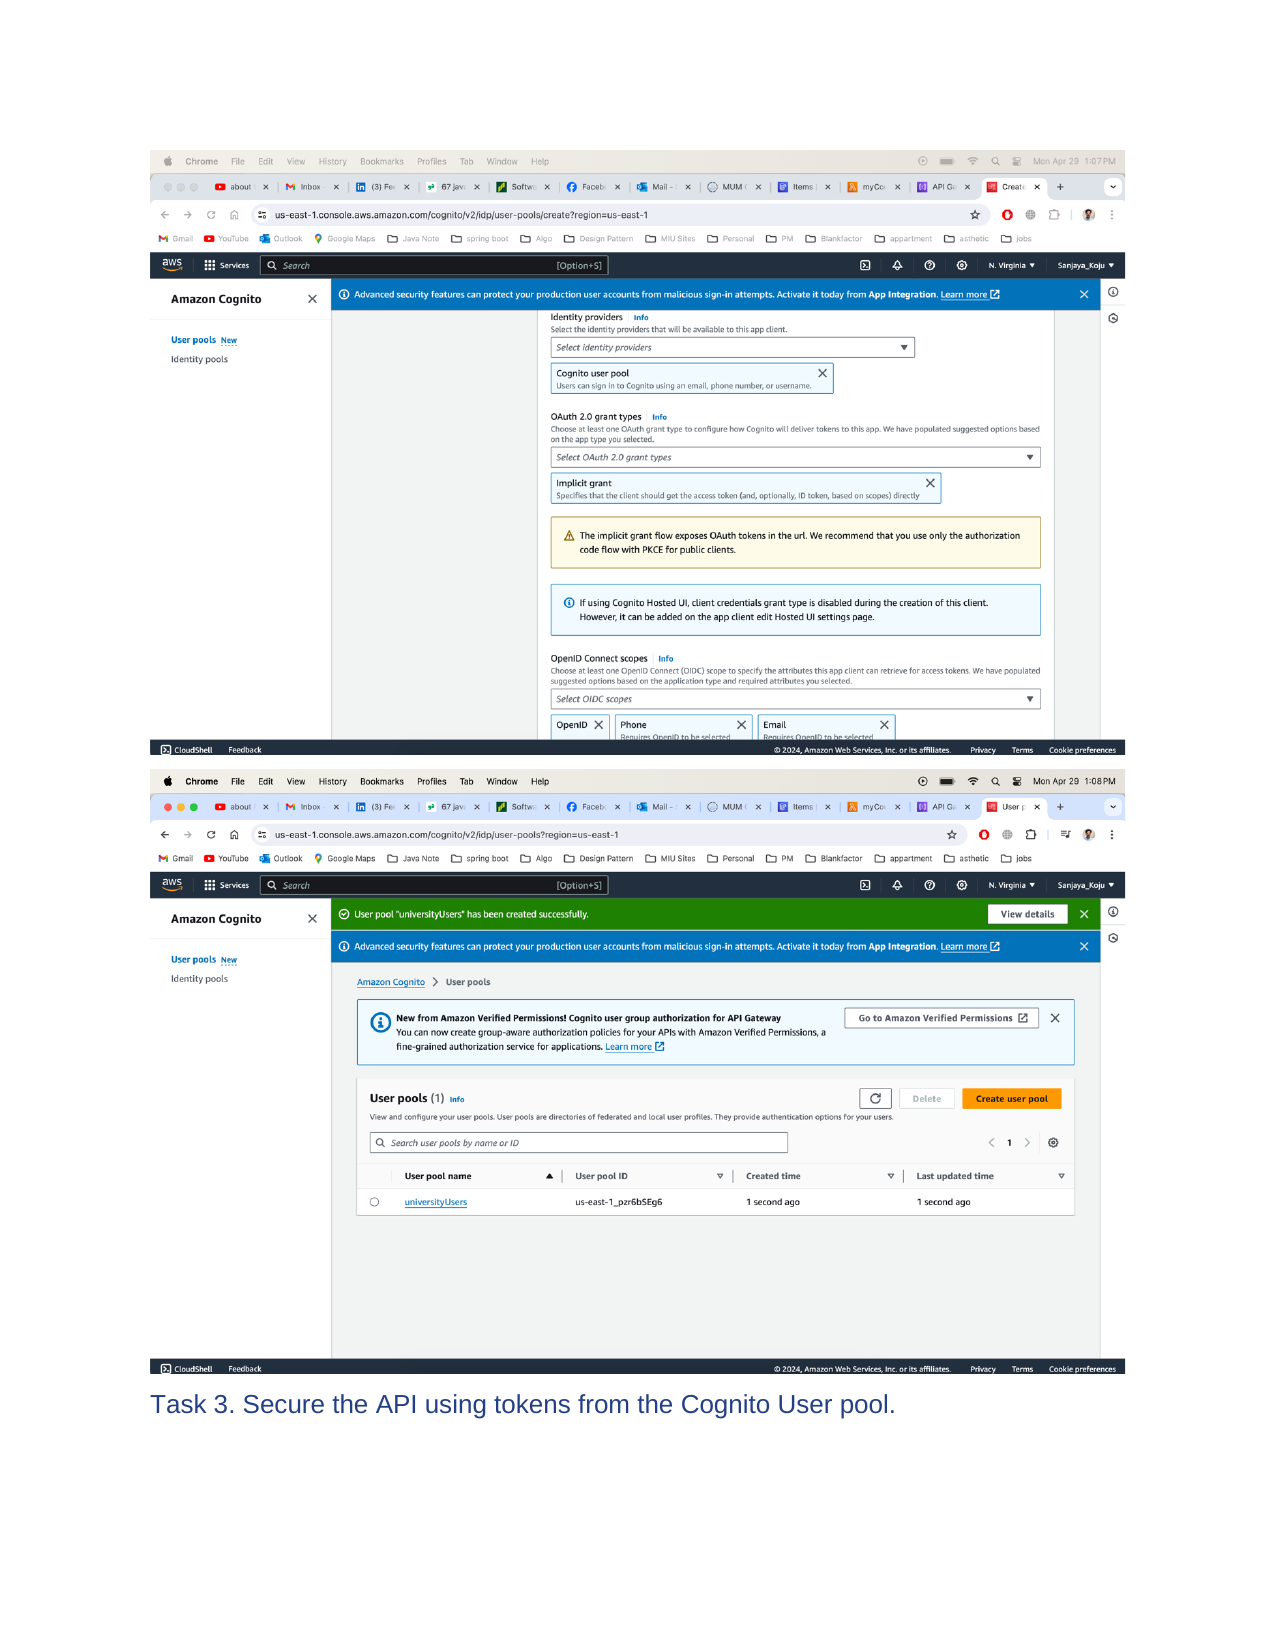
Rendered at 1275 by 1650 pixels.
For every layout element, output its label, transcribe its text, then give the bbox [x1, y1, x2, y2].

text Task 3. Secure the API using tokens from the Cognito User pool. [150, 1389, 1125, 1419]
picture [150, 769, 1125, 1374]
picture [150, 150, 1125, 755]
